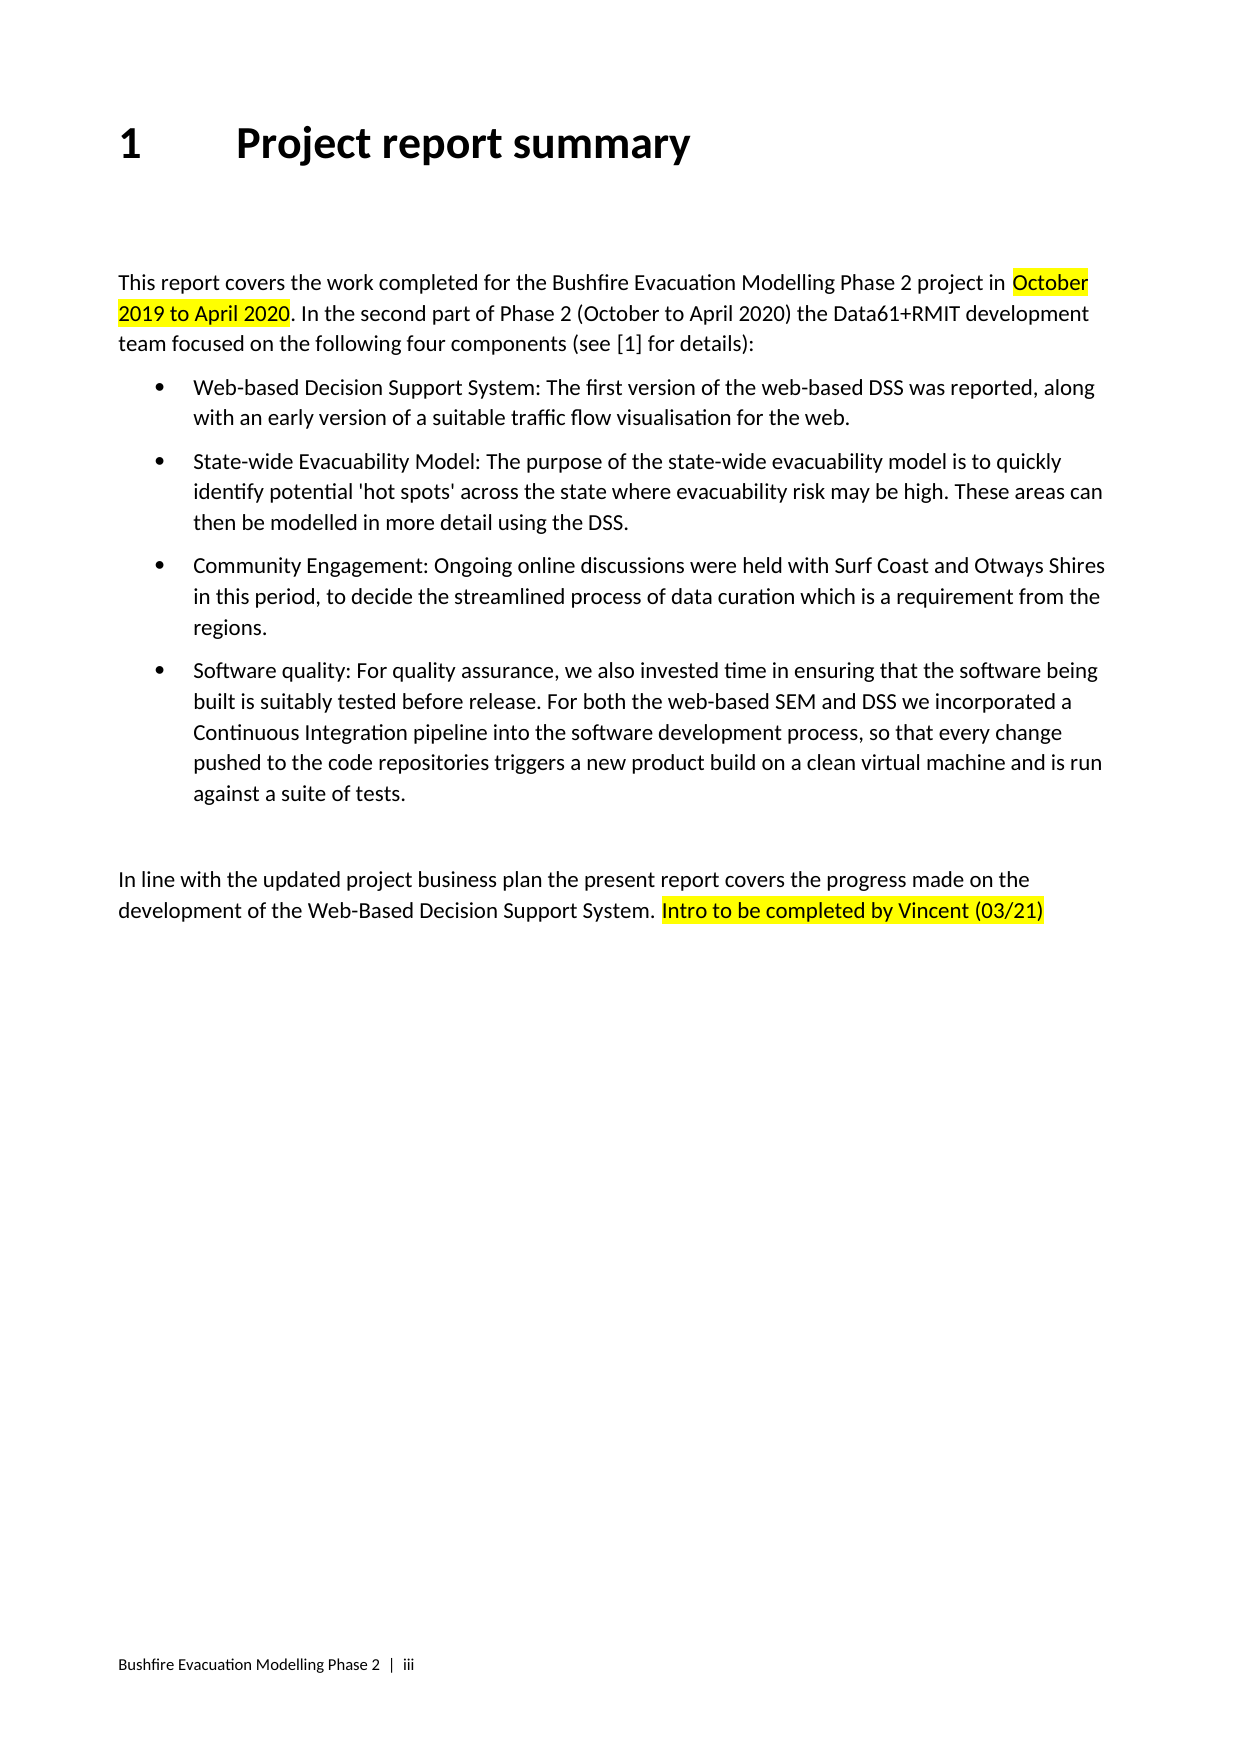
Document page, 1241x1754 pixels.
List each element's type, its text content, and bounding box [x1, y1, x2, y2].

list State-wide Evacuability Model: The purpose of the state-wide evacuability model is to quickly identify potential 'hot spots' across the state where evacuability risk may be high. These areas can then be modelled in more detail using the DSS. [156, 447, 1122, 536]
list Web-based Decision Support System: The first version of the web-based DSS was reported, along with an early version of a suitable traffic flow visualisation for the web. [156, 373, 1122, 432]
list Community Engagement: Ongoing online discussions were held with Surf Coast and Otways Shires in this period, to decide the streamlined process of data curation which is a requirement from the regions. [156, 551, 1122, 641]
text This report covers the work completed for the Bushfire Evacuation Modelling Phase 2 project in October 2019 to April 2020. In the second part of Phase 2 (October to April 2020) the Data61+RMIT development team focused on the following four components (see [1] for details): [118, 268, 1122, 358]
subtitle Project report summary [118, 118, 1122, 168]
list Software quality: For quality assurance, we also invested time in ensuring that the software being built is suitably tested before release. For both the web-based SEM and DSS we incorporated a Continuous Integration pipeline into the software development process, so that every change pushed to the code repositories triggers a new product build on a clean virtual machine and is run against a suite of tests. [156, 656, 1122, 807]
text In line with the updated project business plan the present report covers the progress made on the development of the Web-Based Decision Support System. Intro to be completed by Vincent (03/21) [118, 866, 1122, 924]
